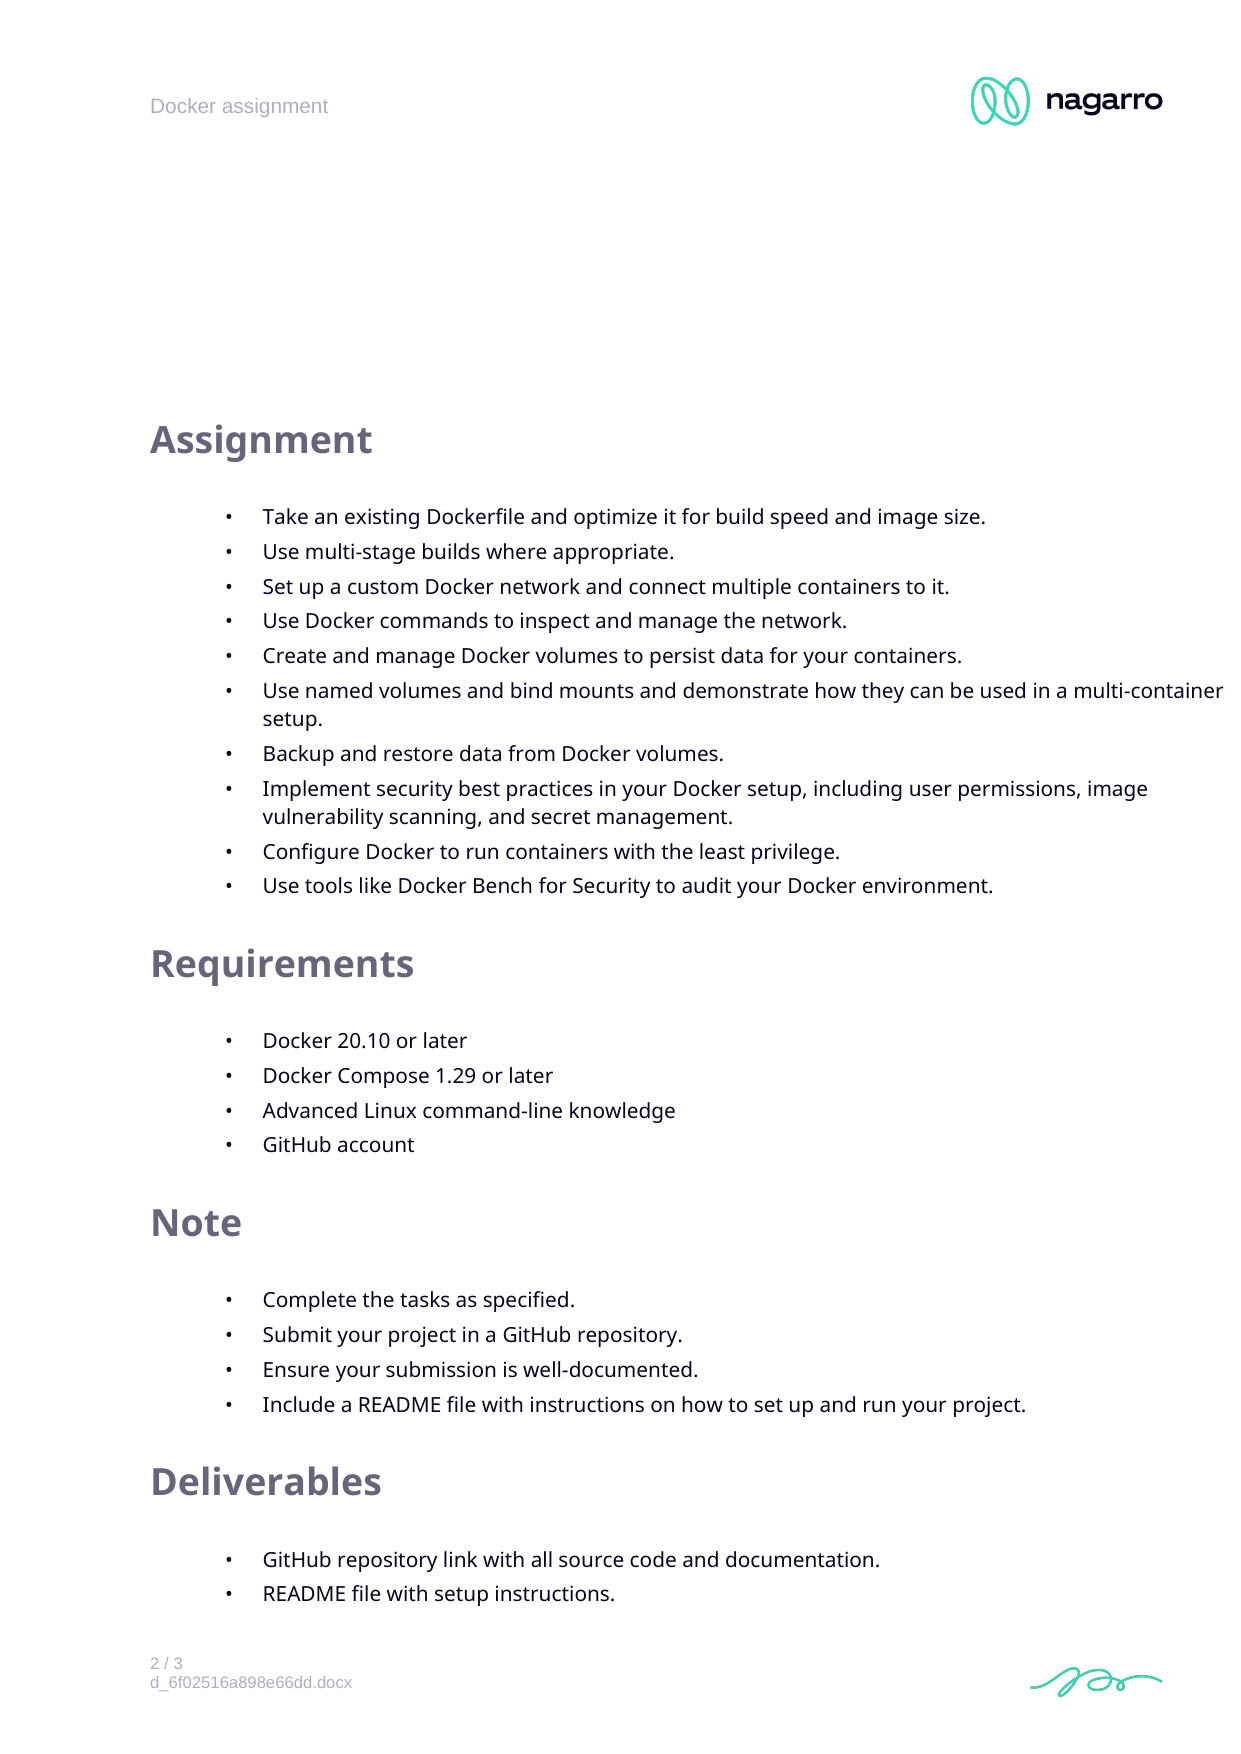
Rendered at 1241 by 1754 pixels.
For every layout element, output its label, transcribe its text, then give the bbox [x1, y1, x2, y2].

subtitle Requirements [150, 937, 1240, 988]
list Ensure your submission is well-documented. [225, 1355, 1240, 1383]
list Backup and restore data from Docker volumes. [225, 739, 1240, 767]
list Complete the tasks as specified. [225, 1286, 1240, 1314]
list Take an existing Dockerfile and optimize it for build speed and image size. [225, 502, 1240, 531]
list Include a README file with instructions on how to set up and run your project. [225, 1390, 1240, 1418]
picture [969, 71, 1164, 130]
list Use multi-stage builds where appropriate. [225, 537, 1240, 566]
subtitle Assignment [150, 413, 1240, 464]
picture [1023, 1661, 1163, 1701]
list Implement security best practices in your Docker setup, including user permissions, image vulnerability scanning, and secret management. [225, 774, 1240, 831]
list Use tools like Docker Bench for Security to audit your Docker environment. [225, 872, 1240, 900]
list GitHub account [225, 1131, 1240, 1159]
list Use Docker commands to inspect and manage the network. [225, 607, 1240, 635]
list Advanced Linux command-line knowledge [225, 1096, 1240, 1124]
list Use named volumes and bind mounts and demonstrate how they can be used in a multi-container setup. [225, 676, 1240, 733]
list Create and manage Docker volumes to persist data for your containers. [225, 641, 1240, 670]
subtitle Note [150, 1197, 1240, 1248]
list Submit your project in a GitHub repository. [225, 1320, 1240, 1349]
list GitHub repository link with all source code and documentation. [225, 1545, 1240, 1573]
list Configure Docker to run containers with the least privilege. [225, 837, 1240, 865]
list Set up a custom Docker network and connect multiple containers to it. [225, 572, 1240, 600]
list README file with setup instructions. [225, 1579, 1240, 1608]
list Docker 20.10 or later [225, 1027, 1240, 1055]
subtitle Deliverables [150, 1456, 1240, 1507]
list Docker Compose 1.29 or later [225, 1061, 1240, 1090]
